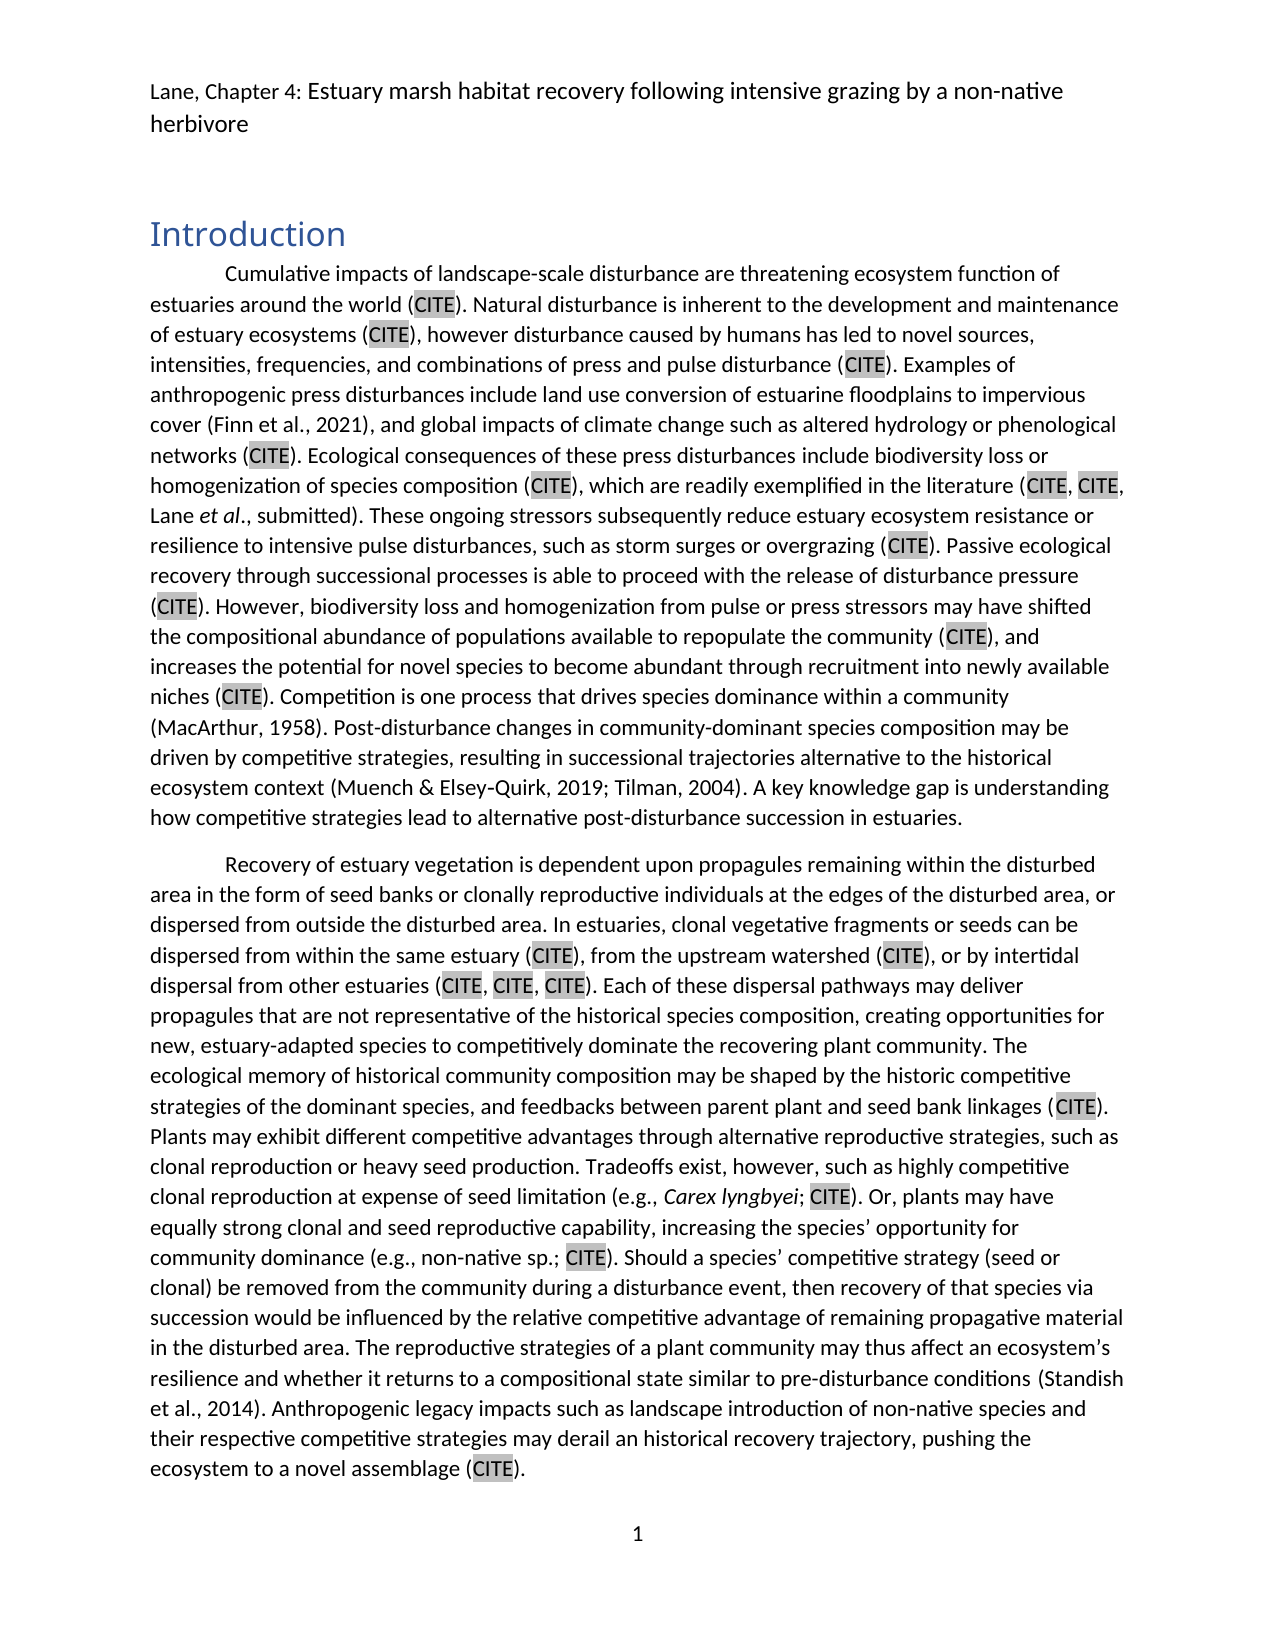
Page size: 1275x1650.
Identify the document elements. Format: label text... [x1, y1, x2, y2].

text Cumulative impacts of landscape-scale disturbance are threatening ecosystem function of estuaries around the world (CITE). Natural disturbance is inherent to the development and maintenance of estuary ecosystems (CITE), however disturbance caused by humans has led to novel sources, intensities, frequencies, and combinations of press and pulse disturbance (CITE). Examples of anthropogenic press disturbances include land use conversion of estuarine floodplains to impervious cover (Finn et al., 2021), and global impacts of climate change such as altered hydrology or phenological networks (CITE). Ecological consequences of these press disturbances include biodiversity loss or homogenization of species composition (CITE), which are readily exemplified in the literature (CITE, CITE, Lane et al., submitted). These ongoing stressors subsequently reduce estuary ecosystem resistance or resilience to intensive pulse disturbances, such as storm surges or overgrazing (CITE). Passive ecological recovery through successional processes is able to proceed with the release of disturbance pressure (CITE). However, biodiversity loss and homogenization from pulse or press stressors may have shifted the compositional abundance of populations available to repopulate the community (CITE), and increases the potential for novel species to become abundant through recruitment into newly available niches (CITE). Competition is one process that drives species dominance within a community (MacArthur, 1958). Post-disturbance changes in community-dominant species composition may be driven by competitive strategies, resulting in successional trajectories alternative to the historical ecosystem context (Muench & Elsey‐Quirk, 2019; Tilman, 2004). A key knowledge gap is understanding how competitive strategies lead to alternative post-disturbance succession in estuaries. [150, 259, 1125, 831]
text Recovery of estuary vegetation is dependent upon propagules remaining within the disturbed area in the form of seed banks or clonally reproductive individuals at the edges of the disturbed area, or dispersed from outside the disturbed area. In estuaries, clonal vegetative fragments or seeds can be dispersed from within the same estuary (CITE), from the upstream watershed (CITE), or by intertidal dispersal from other estuaries (CITE, CITE, CITE). Each of these dispersal pathways may deliver propagules that are not representative of the historical species composition, creating opportunities for new, estuary-adapted species to competitively dominate the recovering plant community. The ecological memory of historical community composition may be shaped by the historic competitive strategies of the dominant species, and feedbacks between parent plant and seed bank linkages (CITE). Plants may exhibit different competitive advantages through alternative reproductive strategies, such as clonal reproduction or heavy seed production. Tradeoffs exist, however, such as highly competitive clonal reproduction at expense of seed limitation (e.g., Carex lyngbyei; CITE). Or, plants may have equally strong clonal and seed reproductive capability, increasing the species’ opportunity for community dominance (e.g., non-native sp.; CITE). Should a species’ competitive strategy (seed or clonal) be removed from the community during a disturbance event, then recovery of that species via succession would be influenced by the relative competitive advantage of remaining propagative material in the disturbed area. The reproductive strategies of a plant community may thus affect an ecosystem’s resilience and whether it returns to a compositional state similar to pre-disturbance conditions (Standish et al., 2014). Anthropogenic legacy impacts such as landscape introduction of non-native species and their respective competitive strategies may derail an historical recovery trajectory, pushing the ecosystem to a novel assemblage (CITE). [150, 850, 1125, 1482]
subtitle Introduction [150, 211, 1125, 256]
